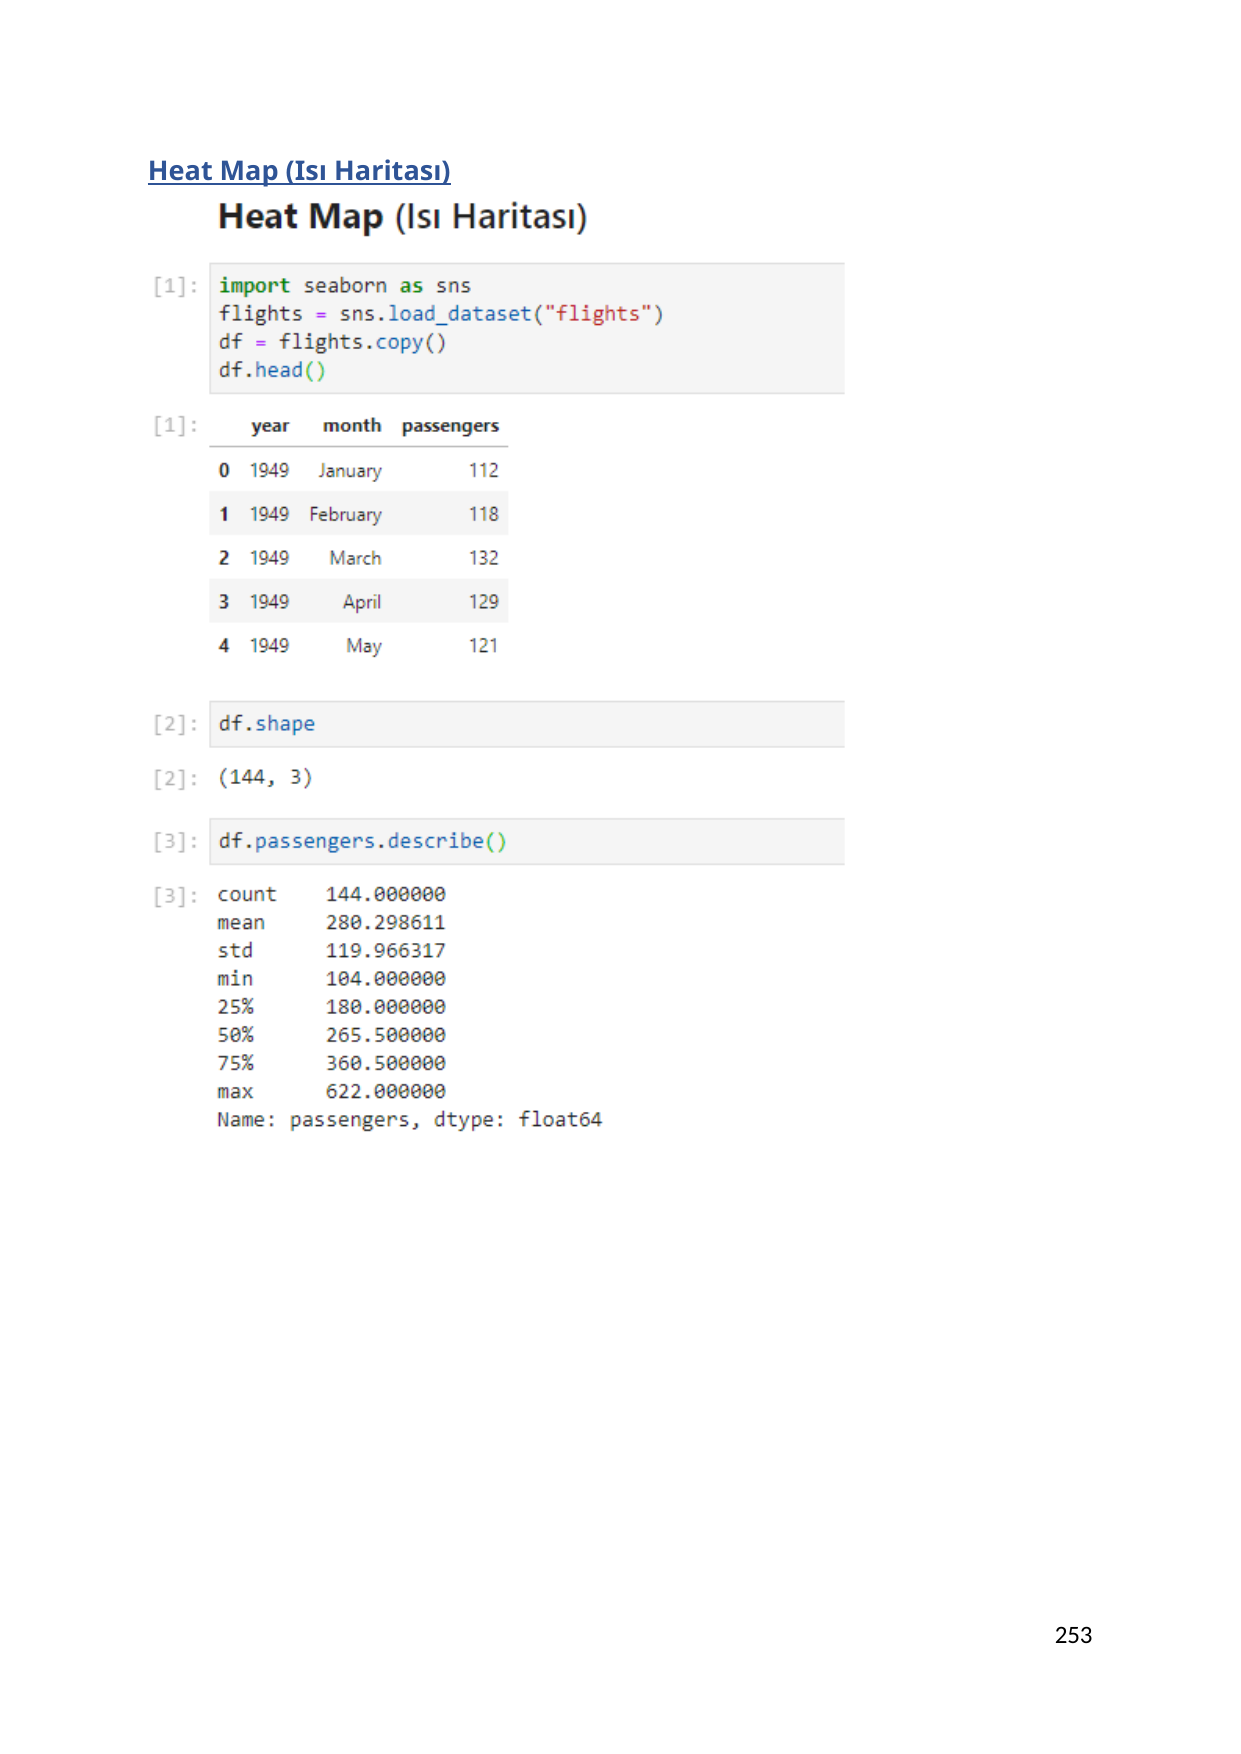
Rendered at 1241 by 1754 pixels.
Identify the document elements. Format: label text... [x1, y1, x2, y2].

picture [147, 191, 845, 1136]
subtitle Heat Map (Isı Haritası) [148, 152, 1092, 189]
